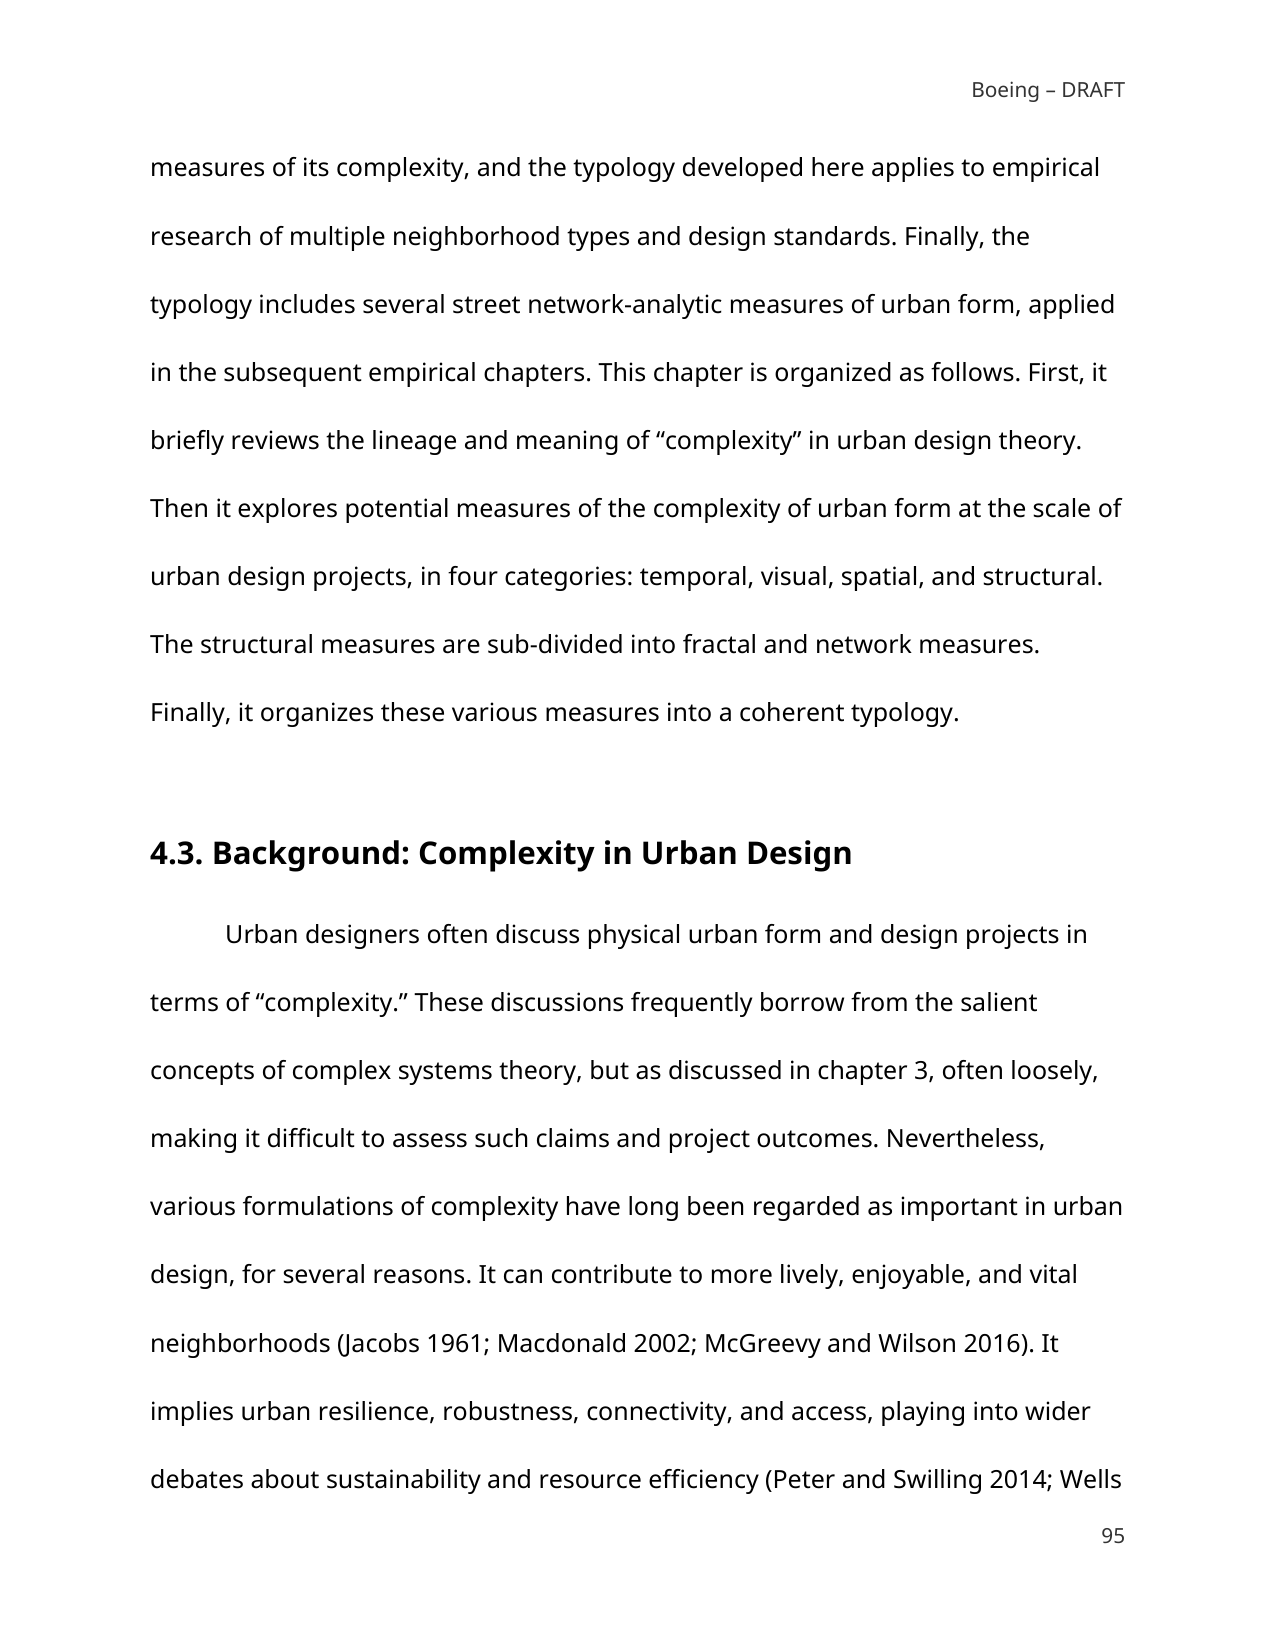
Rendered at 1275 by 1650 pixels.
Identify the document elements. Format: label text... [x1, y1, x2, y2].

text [150, 916, 1125, 1496]
subtitle Background: Complexity in Urban Design [150, 831, 1125, 874]
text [150, 150, 1125, 729]
